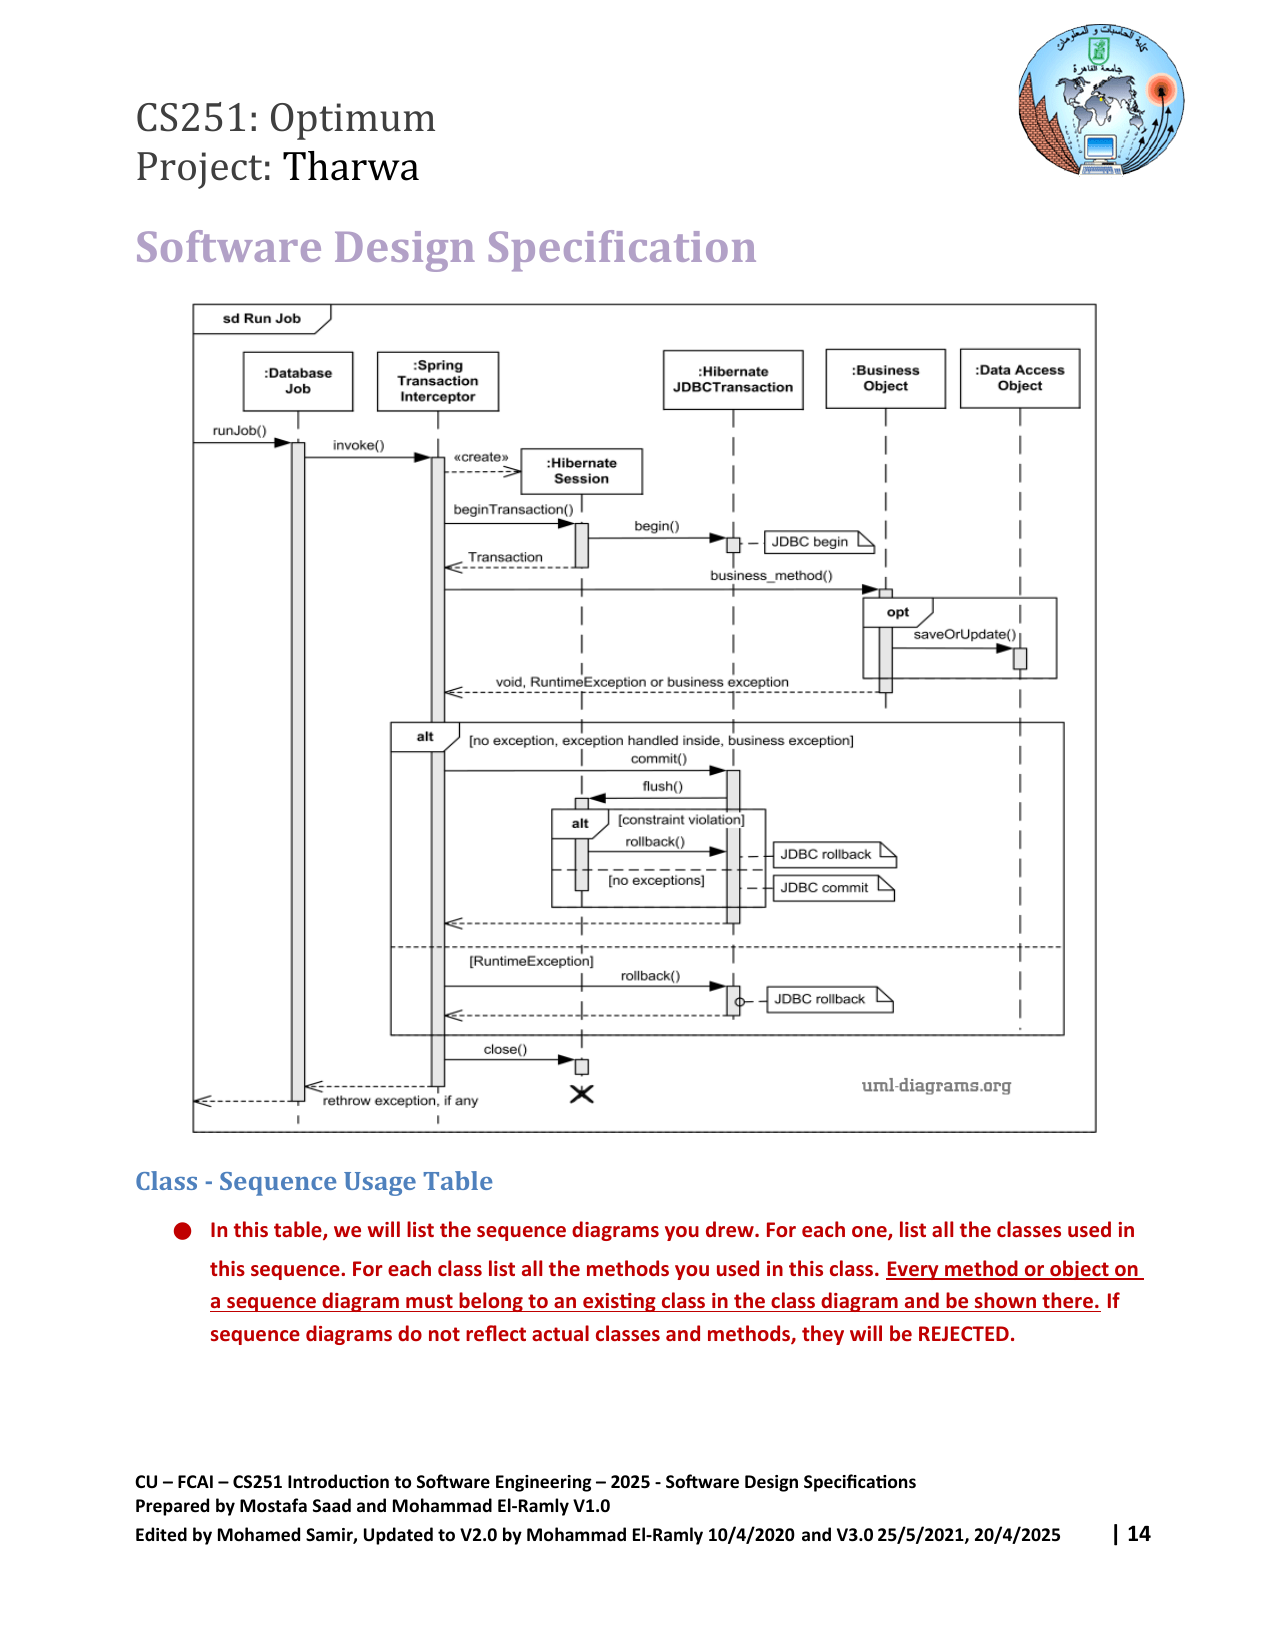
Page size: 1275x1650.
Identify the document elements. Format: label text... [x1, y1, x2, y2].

picture [188, 299, 1099, 1136]
list In this table, we will list the sequence diagrams you drew. For each one, list all the classes used in this sequence. For each class list all the methods you used in this class. Every method or object on a sequence diagram must belong to an existing class in the class diagram and be shown there. If sequence diagrams do not reflect actual classes and methods, they will be REJECTED. [172, 1203, 1152, 1347]
picture [1018, 24, 1186, 180]
subtitle Class - Sequence Usage Table [135, 1165, 1152, 1197]
